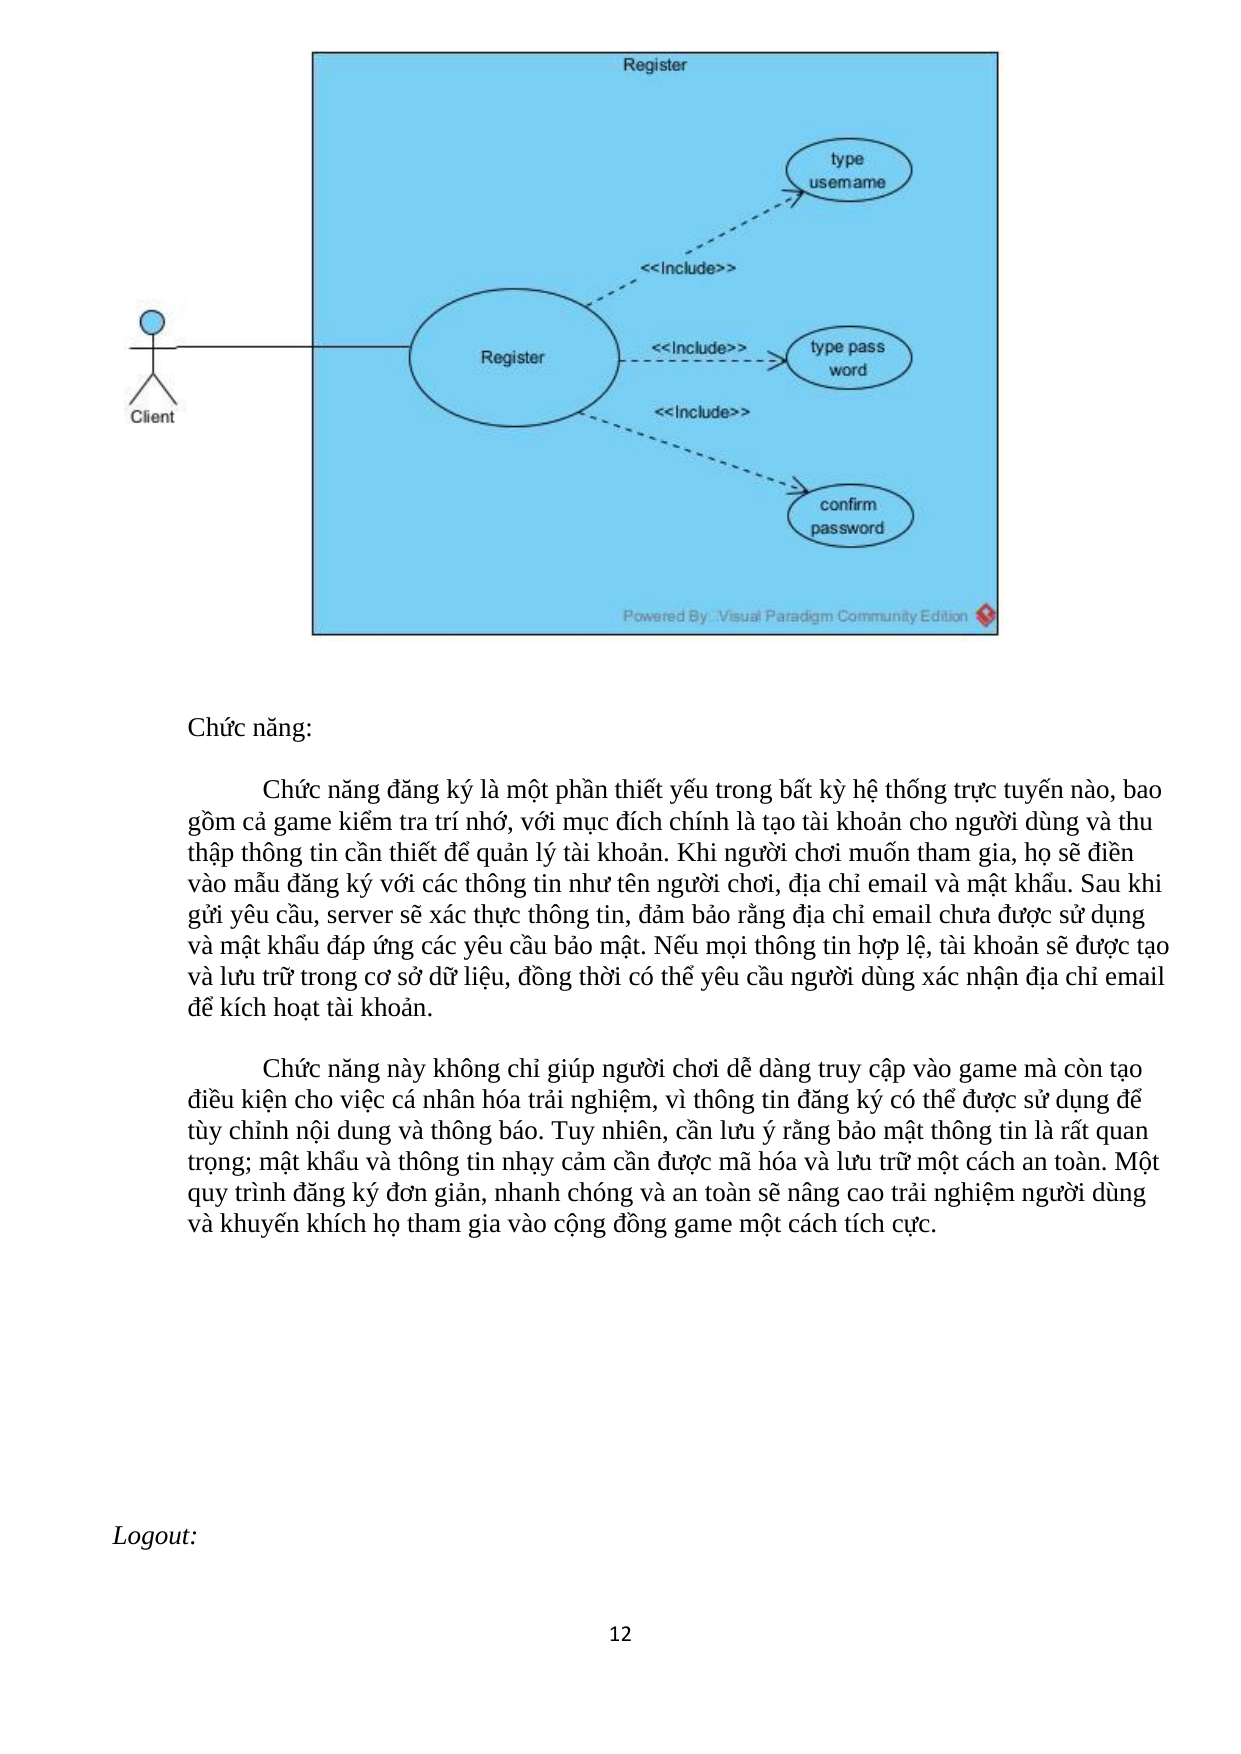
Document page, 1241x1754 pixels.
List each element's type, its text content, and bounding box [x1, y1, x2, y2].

text Chức năng này không chỉ giúp người chơi dễ dàng truy cập vào game mà còn tạo điều kiện cho việc cá nhân hóa trải nghiệm, vì thông tin đăng ký có thể được sử dụng để tùy chỉnh nội dung và thông báo. Tuy nhiên, cần lưu ý rằng bảo mật thông tin là rất quan trọng; mật khẩu và thông tin nhạy cảm cần được mã hóa và lưu trữ một cách an toàn. Một quy trình đăng ký đơn giản, nhanh chóng và an toàn sẽ nâng cao trải nghiệm người dùng và khuyến khích họ tham gia vào cộng đồng game một cách tích cực. [187, 1052, 1177, 1239]
text Logout: [112, 1519, 1177, 1550]
text Chức năng: [112, 711, 1177, 742]
text Chức năng đăng ký là một phần thiết yếu trong bất kỳ hệ thống trực tuyến nào, bao gồm cả game kiểm tra trí nhớ, với mục đích chính là tạo tài khoản cho người dùng và thu thập thông tin cần thiết để quản lý tài khoản. Khi người chơi muốn tham gia, họ sẽ điền vào mẫu đăng ký với các thông tin như tên người chơi, địa chỉ email và mật khẩu. Sau khi gửi yêu cầu, server sẽ xác thực thông tin, đảm bảo rằng địa chỉ email chưa được sử dụng và mật khẩu đáp ứng các yêu cầu bảo mật. Nếu mọi thông tin hợp lệ, tài khoản sẽ được tạo và lưu trữ trong cơ sở dữ liệu, đồng thời có thể yêu cầu người dùng xác nhận địa chỉ email để kích hoạt tài khoản. [187, 773, 1177, 1023]
picture [112, 50, 1005, 642]
